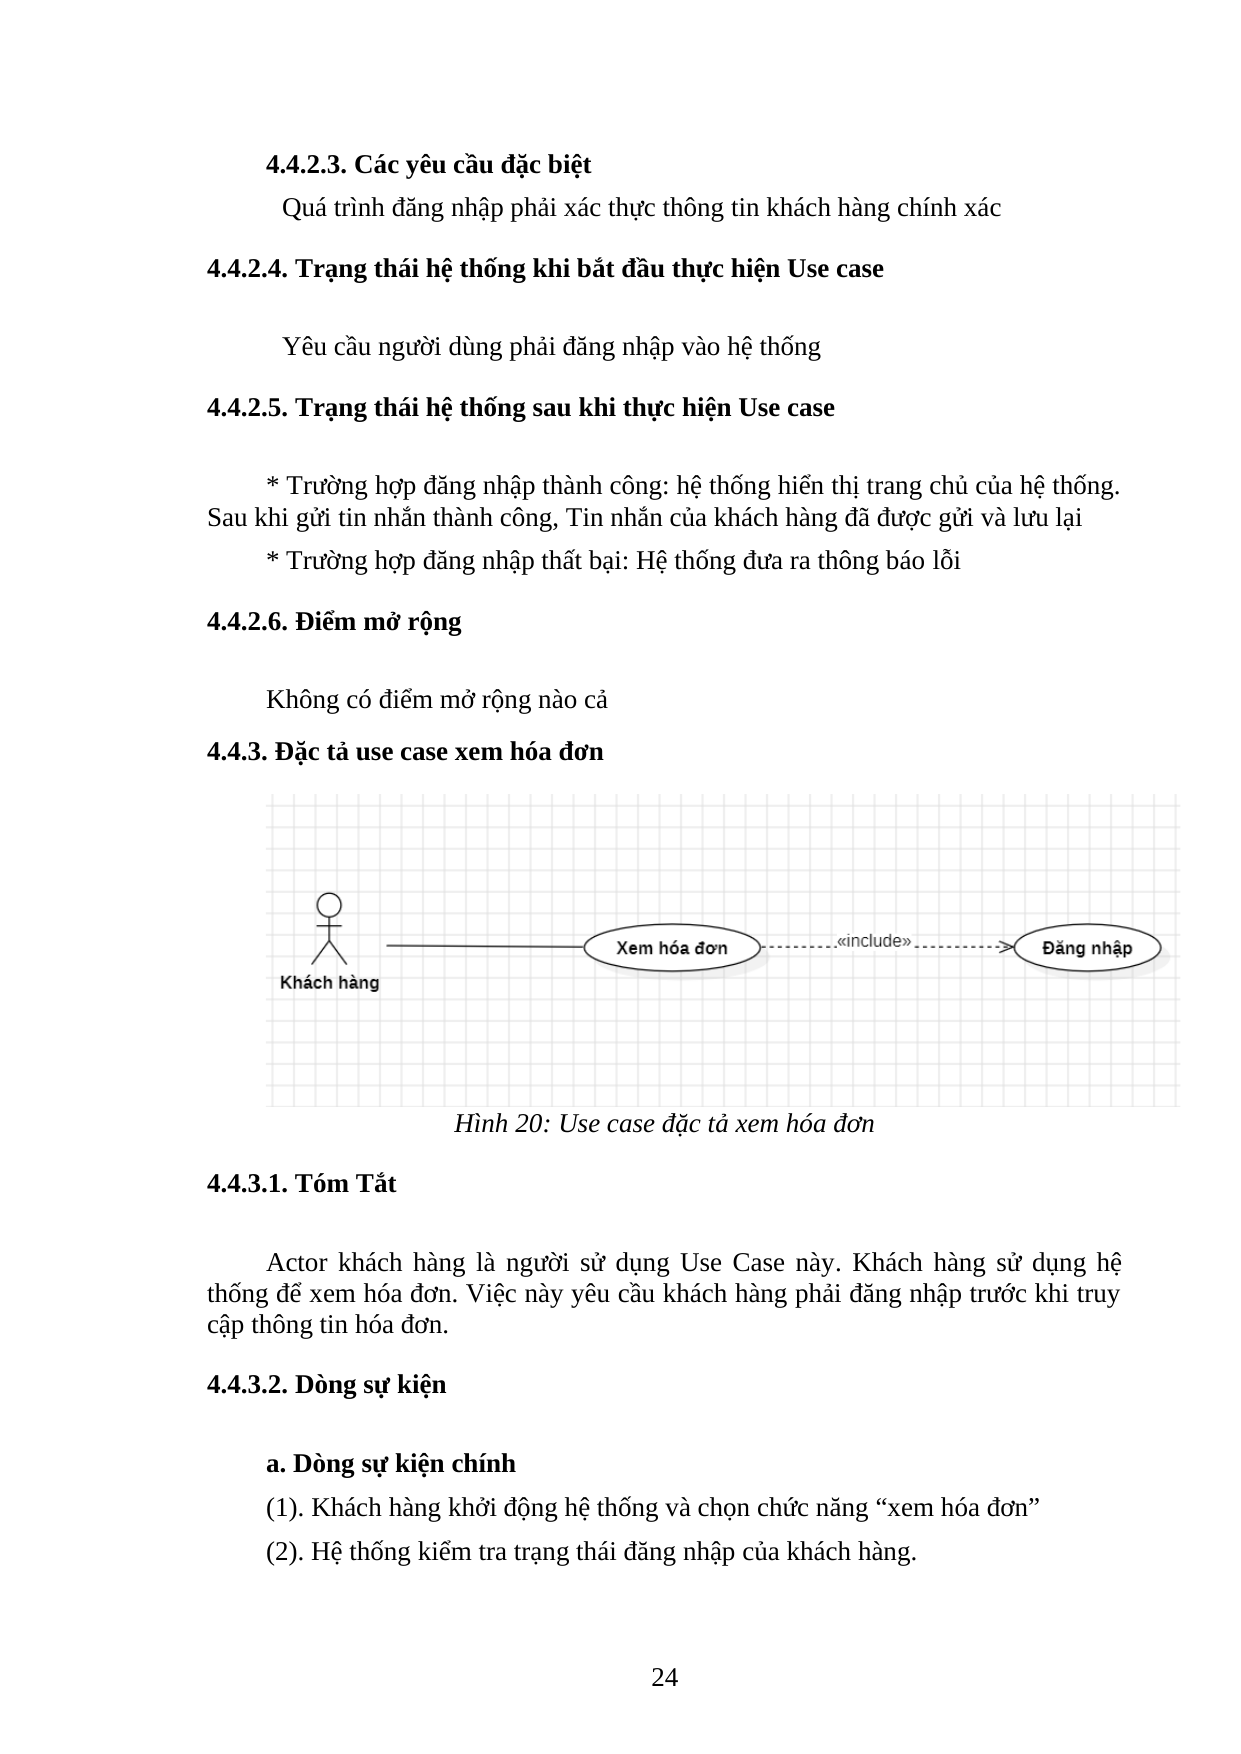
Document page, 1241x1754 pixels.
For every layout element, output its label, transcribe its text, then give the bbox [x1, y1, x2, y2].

text Hình 20: Use case đặc tả xem hóa đơn [207, 1107, 1122, 1138]
text Yêu cầu người dùng phải đăng nhập vào hệ thống [207, 330, 1122, 362]
subtitle 4.4.3.1. Tóm Tắt [207, 1167, 1122, 1198]
picture [265, 794, 1181, 1107]
text Actor khách hàng là người sử dụng Use Case này. Khách hàng sử dụng hệ thống để xem hóa đơn. Việc này yêu cầu khách hàng phải đăng nhập trước khi truy cập thông tin hóa đơn. [207, 1246, 1122, 1339]
list 4.4.2.3. Các yêu cầu đặc biệt [207, 148, 1094, 179]
text * Trường hợp đăng nhập thành công: hệ thống hiển thị trang chủ của hệ thống. Sau khi gửi tin nhắn thành công, Tin nhắn của khách hàng đã được gửi và lưu lại [207, 469, 1122, 532]
subtitle 4.4.3.2. Dòng sự kiện [207, 1368, 1122, 1400]
text Quá trình đăng nhập phải xác thực thông tin khách hàng chính xác [207, 191, 1122, 222]
subtitle 4.4.2.5. Trạng thái hệ thống sau khi thực hiện Use case [207, 391, 1122, 422]
subtitle 4.4.3. Đặc tả use case xem hóa đơn [207, 735, 1122, 766]
text a. Dòng sự kiện chính [207, 1447, 1122, 1478]
text (2). Hệ thống kiểm tra trạng thái đăng nhập của khách hàng. [207, 1534, 1122, 1566]
text Không có điểm mở rộng nào cả [207, 683, 1122, 714]
text * Trường hợp đăng nhập thất bại: Hệ thống đưa ra thông báo lỗi [207, 544, 1122, 575]
text (1). Khách hàng khởi động hệ thống và chọn chức năng “xem hóa đơn” [207, 1491, 1122, 1522]
subtitle 4.4.2.6. Điểm mở rộng [207, 604, 1122, 636]
subtitle 4.4.2.4. Trạng thái hệ thống khi bắt đầu thực hiện Use case [207, 252, 1122, 283]
